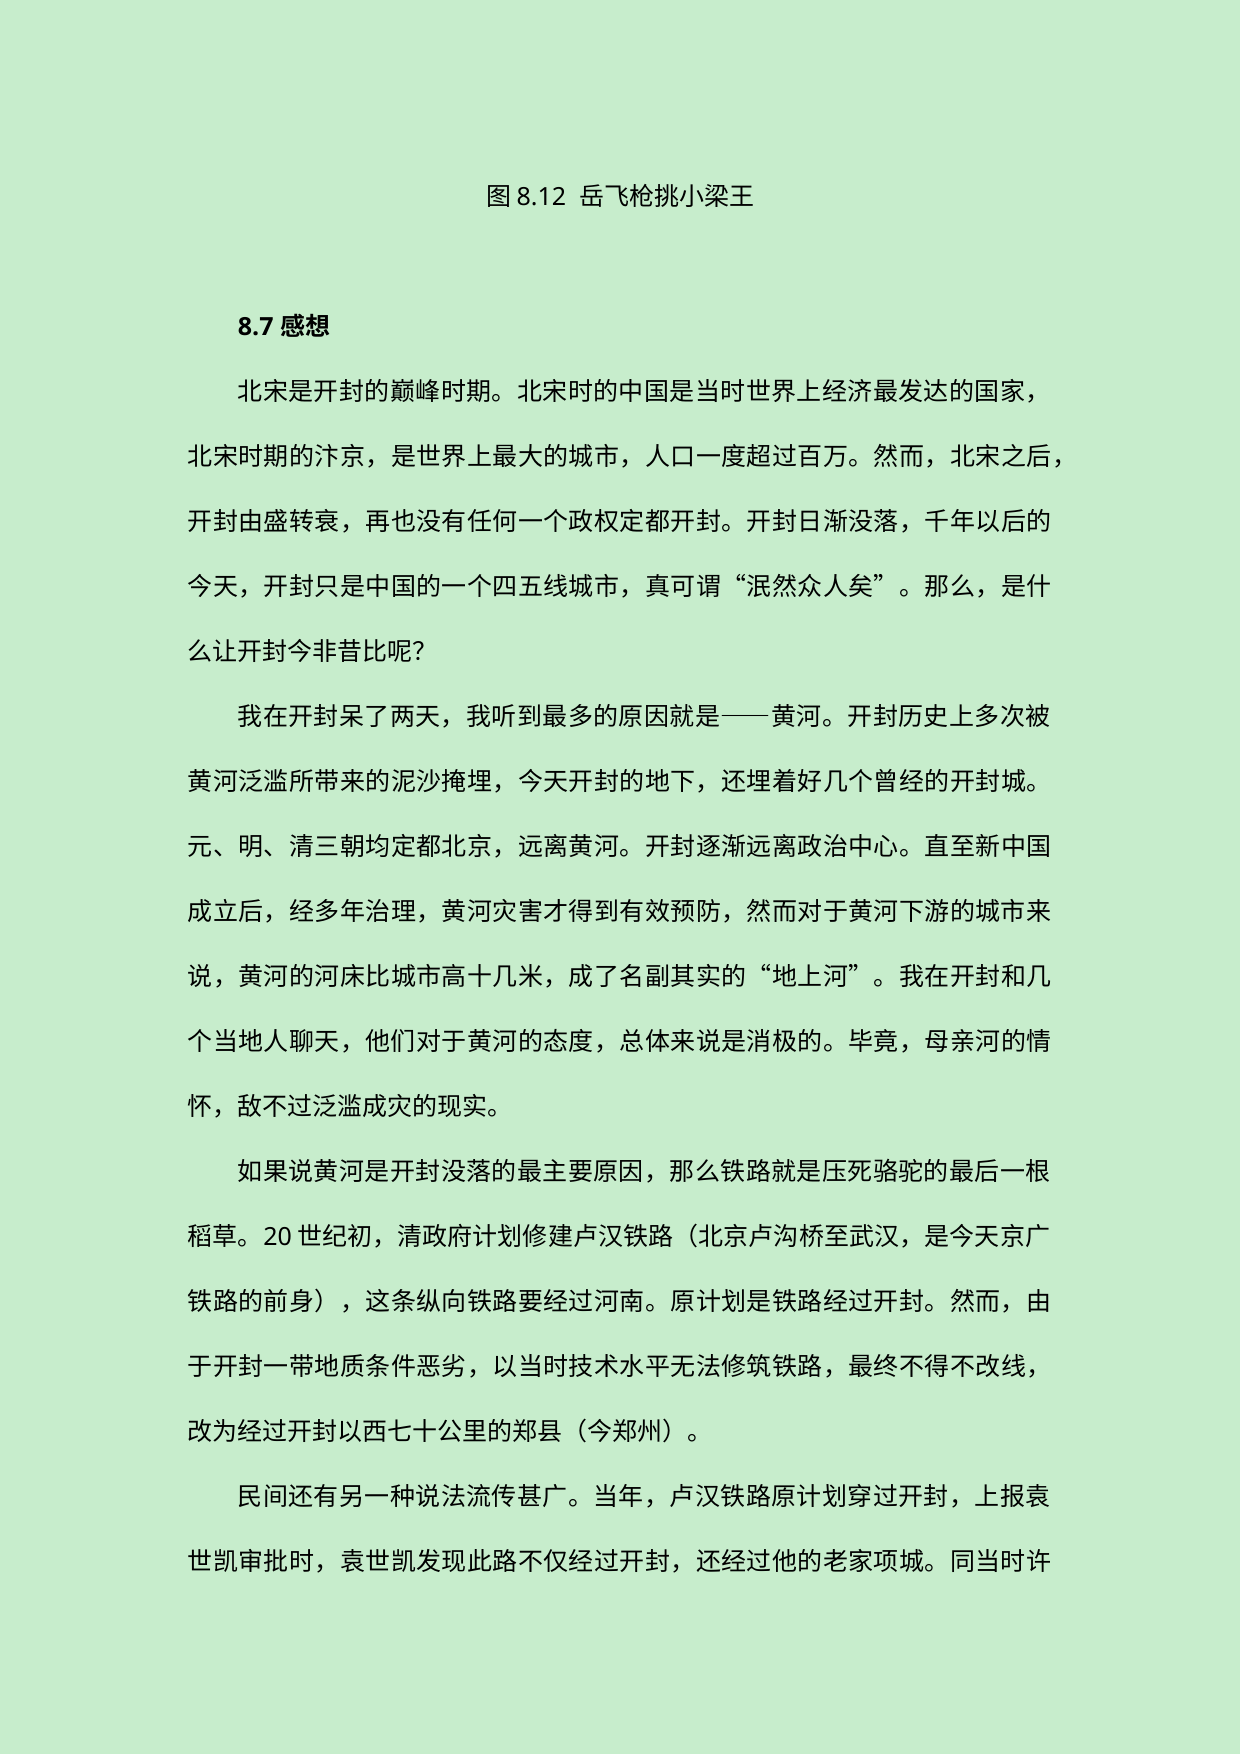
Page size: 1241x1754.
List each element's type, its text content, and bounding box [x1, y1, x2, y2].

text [187, 1462, 1053, 1592]
text 如果说黄河是开封没落的最主要原因，那么铁路就是压死骆驼的最后一根稻草。20世纪初，清政府计划修建卢汉铁路（北京卢沟桥至武汉，是今天京广铁路的前身），这条纵向铁路要经过河南。原计划是铁路经过开封。然而，由于开封一带地质条件恶劣，以当时技术水平无法修筑铁路，最终不得不改线，改为经过开封以西七十公里的郑县（今郑州）。 [187, 1137, 1053, 1462]
text 图8.12 岳飞枪挑小梁王 [187, 162, 1053, 227]
text 8.7 感想 [187, 292, 1053, 357]
text 我在开封呆了两天，我听到最多的原因就是——黄河。开封历史上多次被黄河泛滥所带来的泥沙掩埋，今天开封的地下，还埋着好几个曾经的开封城。元、明、清三朝均定都北京，远离黄河。开封逐渐远离政治中心。直至新中国成立后，经多年治理，黄河灾害才得到有效预防，然而对于黄河下游的城市来说，黄河的河床比城市高十几米，成了名副其实的“地上河”。我在开封和几个当地人聊天，他们对于黄河的态度，总体来说是消极的。毕竟，母亲河的情怀，敌不过泛滥成灾的现实。 [187, 682, 1053, 1137]
text 北宋是开封的巅峰时期。北宋时的中国是当时世界上经济最发达的国家，北宋时期的汴京，是世界上最大的城市，人口一度超过百万。然而，北宋之后，开封由盛转衰，再也没有任何一个政权定都开封。开封日渐没落，千年以后的今天，开封只是中国的一个四五线城市，真可谓“泯然众人矣”。那么，是什么让开封今非昔比呢？ [187, 357, 1053, 682]
